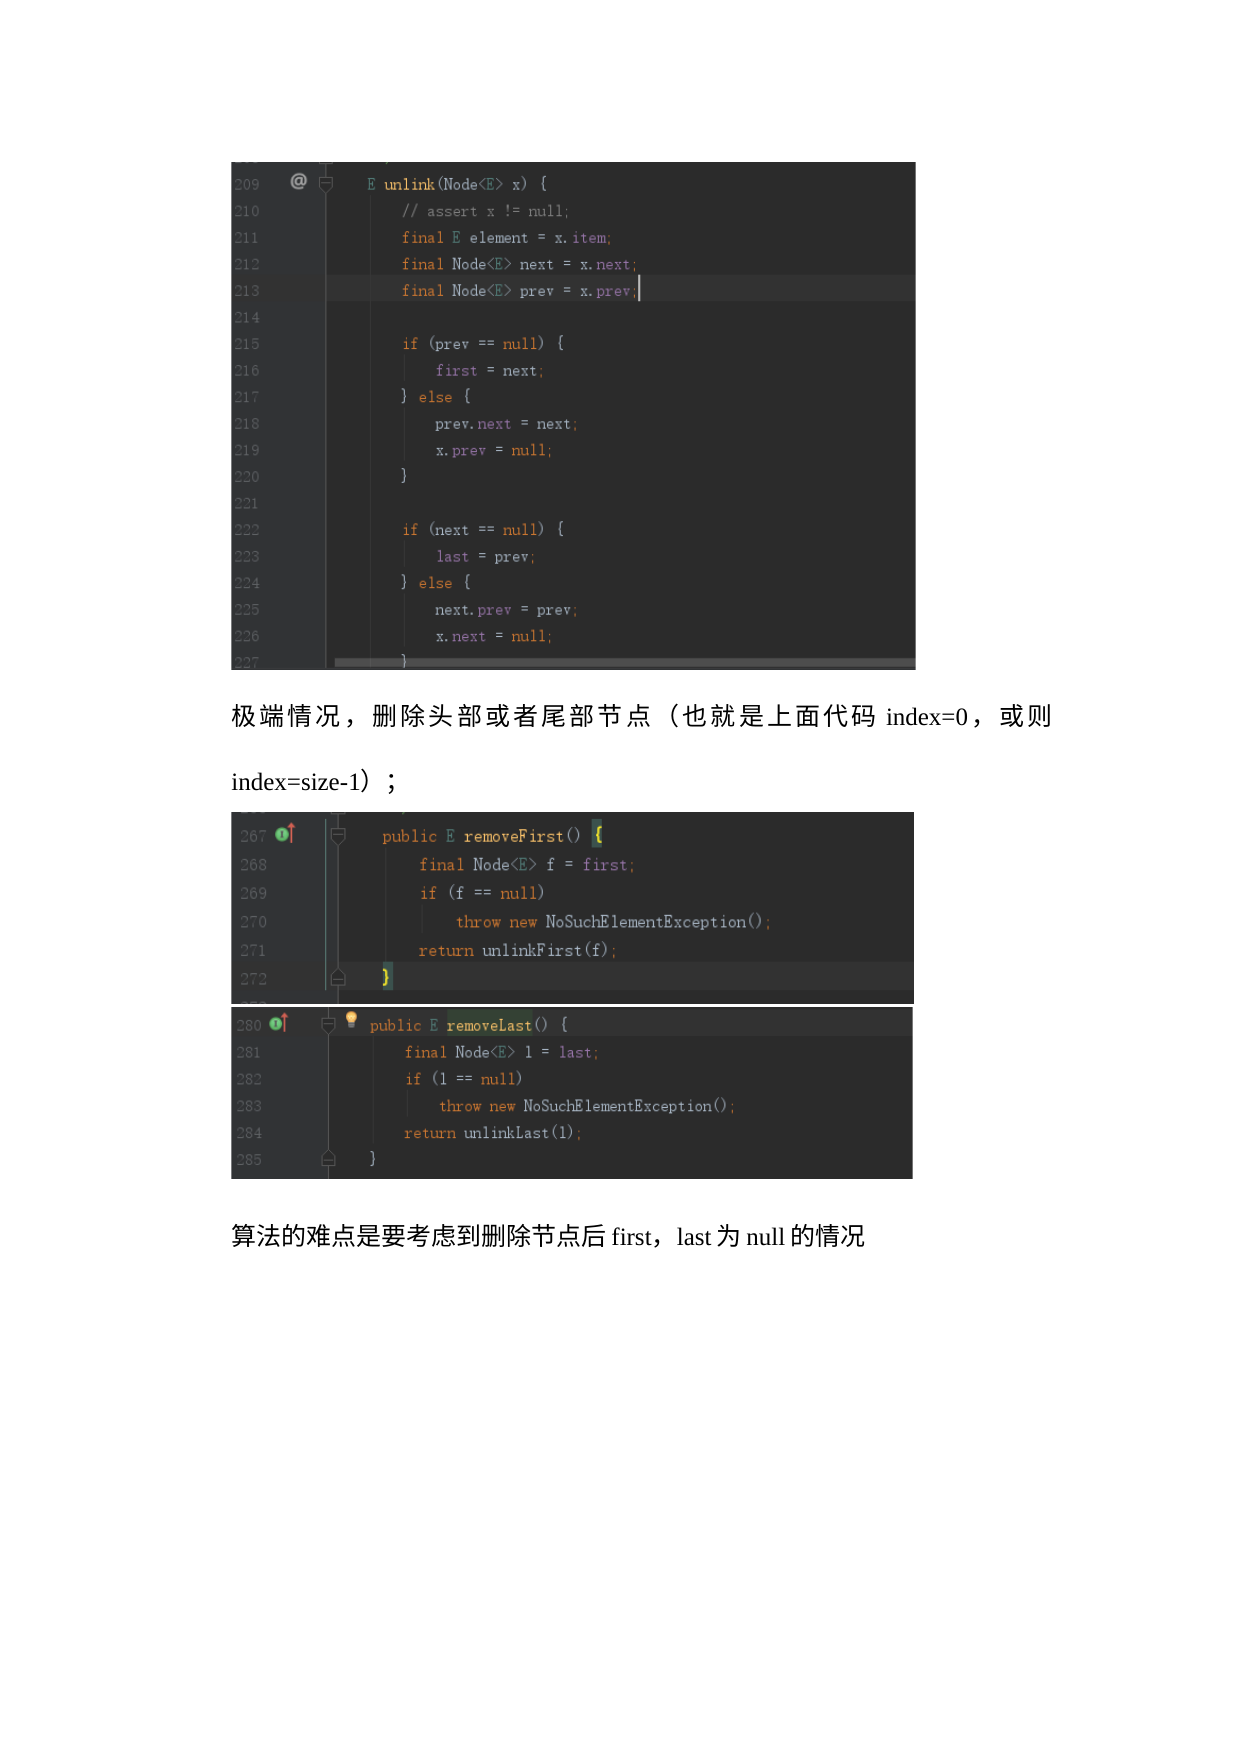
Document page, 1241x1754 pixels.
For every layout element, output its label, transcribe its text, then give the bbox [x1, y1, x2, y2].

picture [231, 1007, 913, 1179]
list 极端情况，删除头部或者尾部节点（也就是上面代码index=0，或则index=size-1）； [231, 682, 1053, 812]
picture [231, 812, 914, 1004]
list 算法的难点是要考虑到删除节点后first，last为null的情况 [231, 1202, 1053, 1267]
picture [231, 162, 916, 670]
